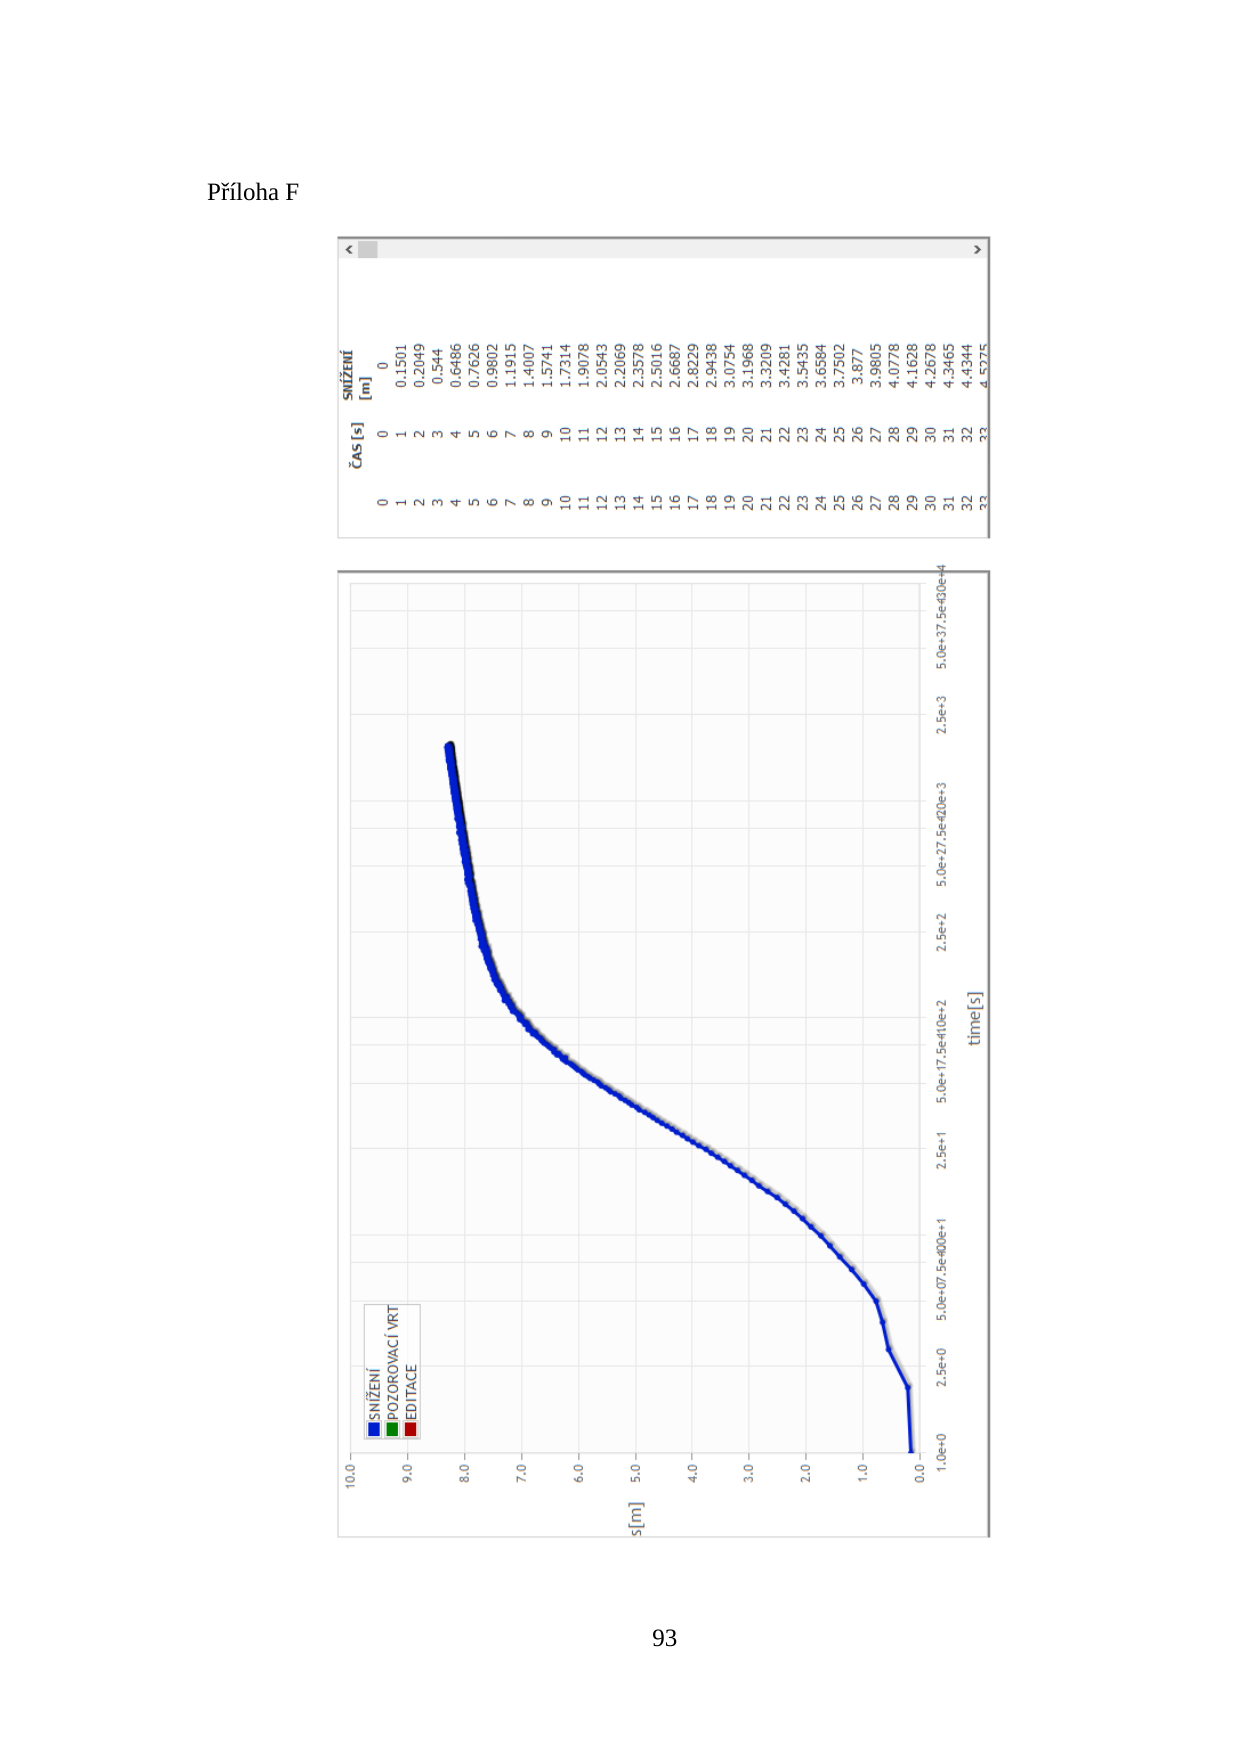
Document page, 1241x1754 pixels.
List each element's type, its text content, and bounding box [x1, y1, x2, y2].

text Příloha F [207, 177, 1122, 206]
picture [333, 232, 996, 1541]
